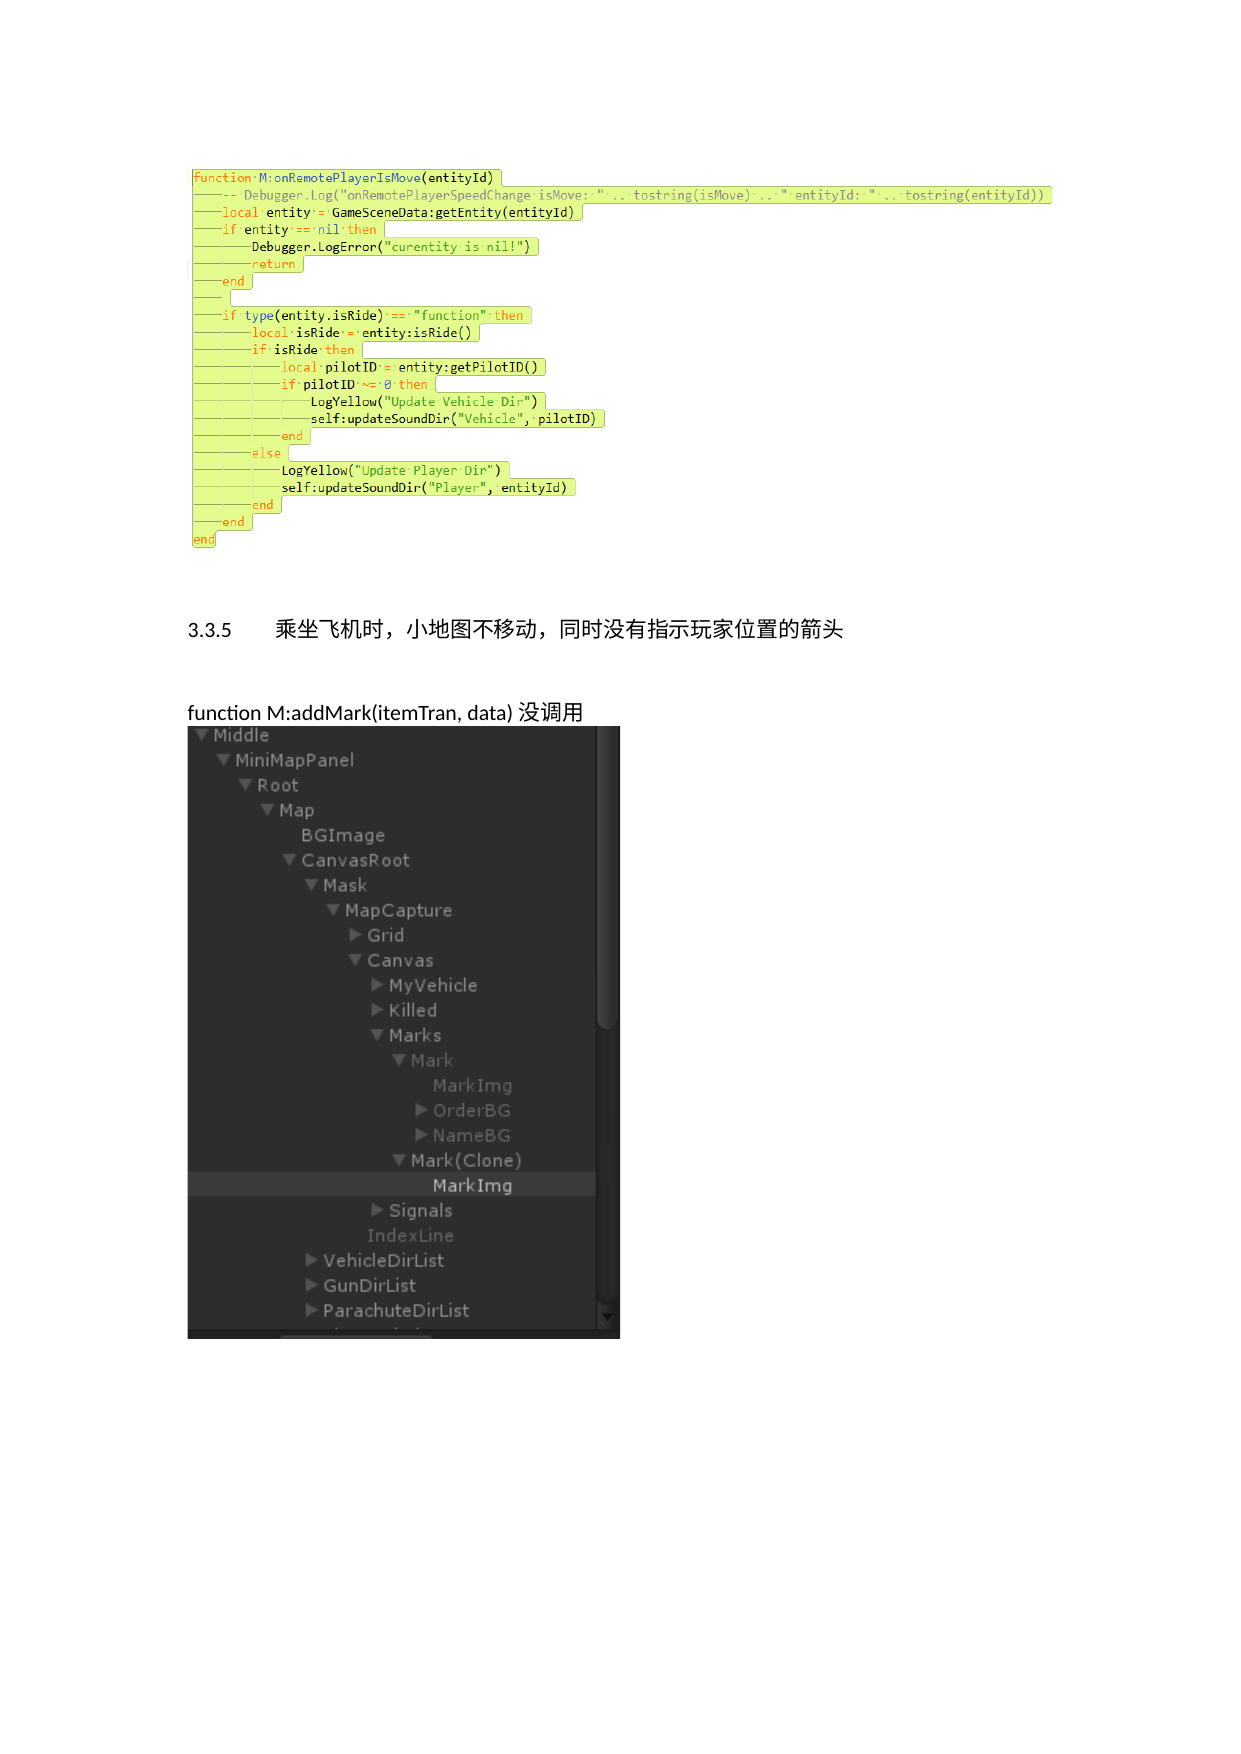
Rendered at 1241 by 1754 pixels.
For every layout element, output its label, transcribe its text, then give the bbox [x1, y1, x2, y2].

text function M:addMark(itemTran, data) 没调用 [187, 694, 1053, 727]
subtitle 乘坐飞机时，小地图不移动，同时没有指示玩家位置的箭头 [187, 612, 1053, 644]
picture [187, 726, 621, 1339]
picture [187, 162, 1053, 553]
